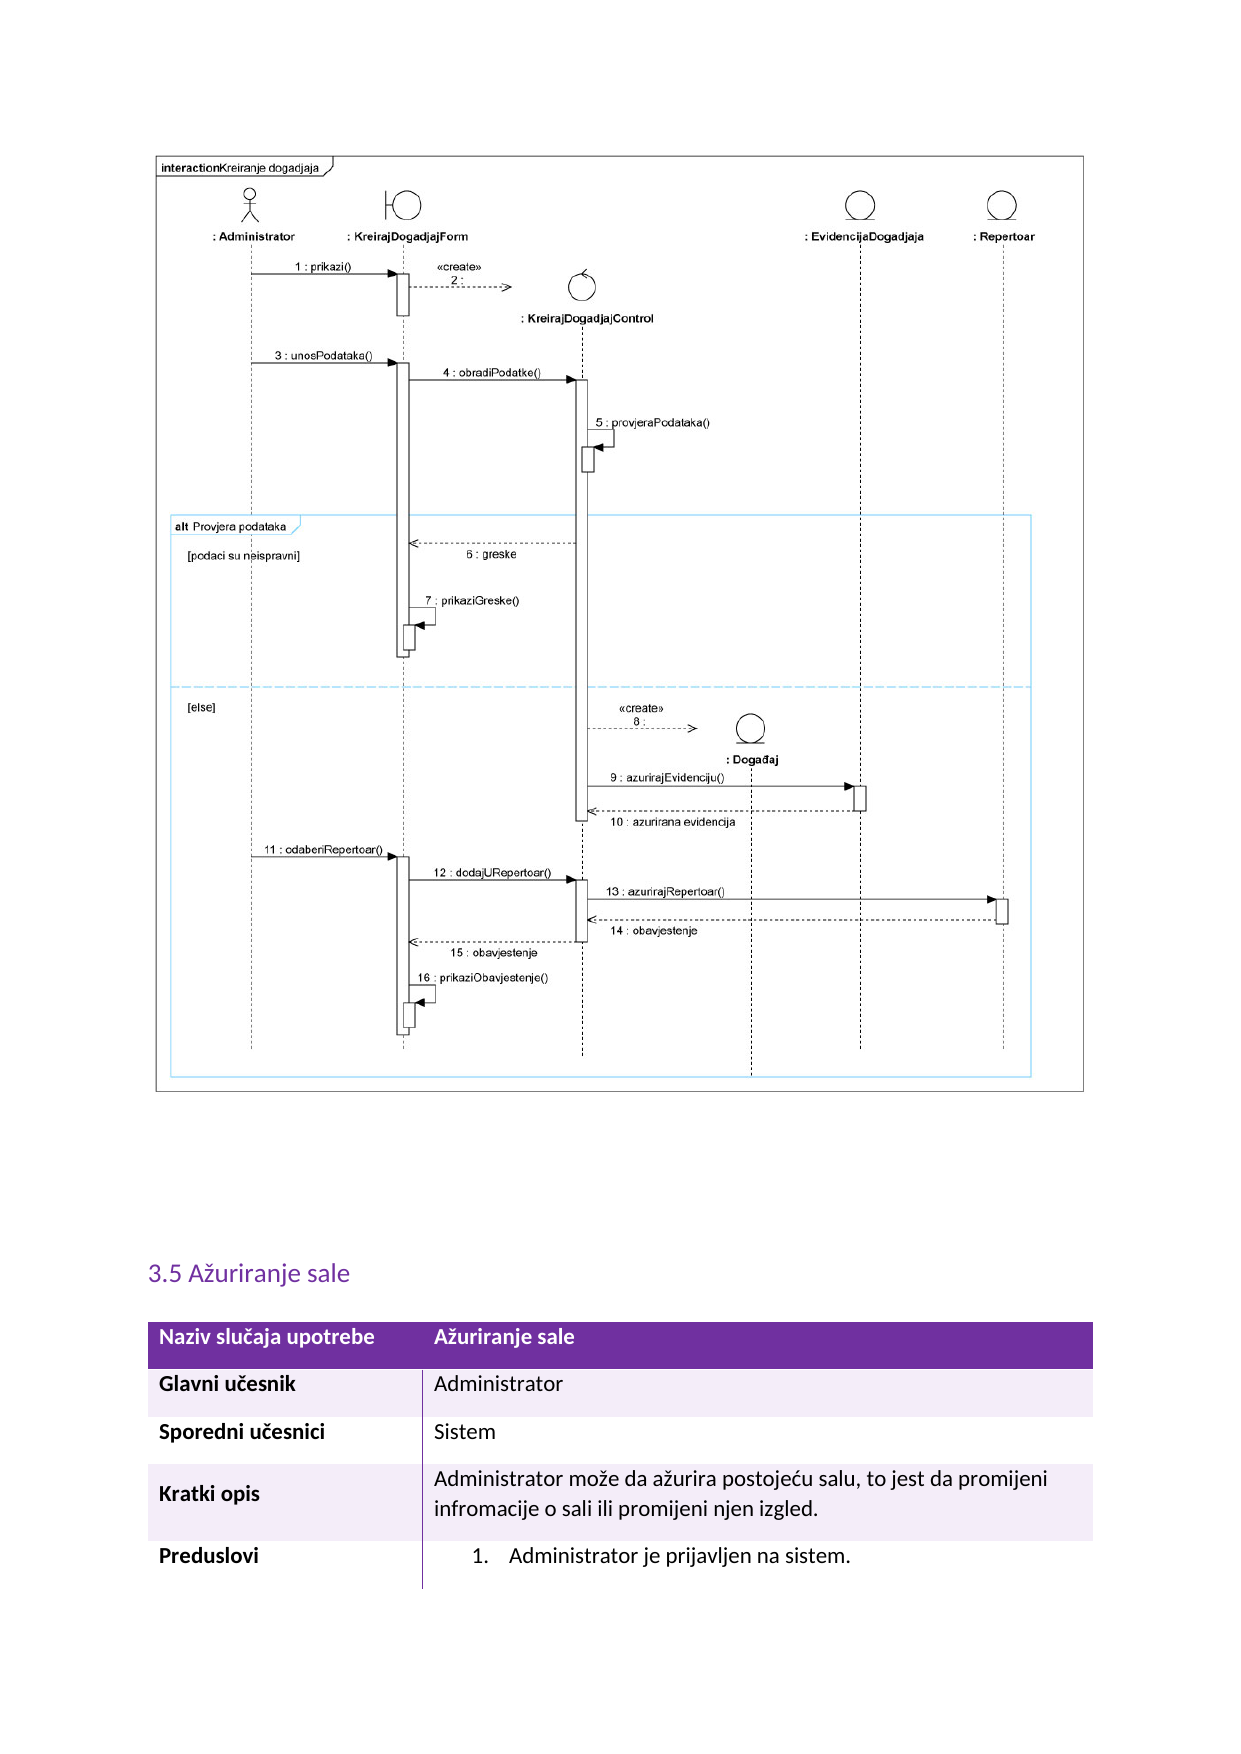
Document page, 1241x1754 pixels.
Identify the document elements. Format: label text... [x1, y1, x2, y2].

table_cell Administrator može da ažurira postojeću salu, to jest da promijeni infromacije o sali ili promijeni njen izgled. [423, 1464, 1093, 1541]
table_cell Sporedni učesnici [148, 1417, 422, 1464]
table_cell Kratki opis [148, 1464, 422, 1541]
table_cell Preduslovi [148, 1541, 422, 1588]
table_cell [423, 1541, 1093, 1588]
table_cell Glavni učesnik [148, 1370, 422, 1417]
table_header Naziv slučaja upotrebe [148, 1322, 423, 1369]
table_cell Sistem [423, 1417, 1093, 1464]
picture [147, 147, 1092, 1100]
subtitle 3.5 Ažuriranje sale [148, 1256, 1093, 1289]
table_cell Administrator [423, 1370, 1093, 1417]
table_header Ažuriranje sale [423, 1322, 1093, 1369]
